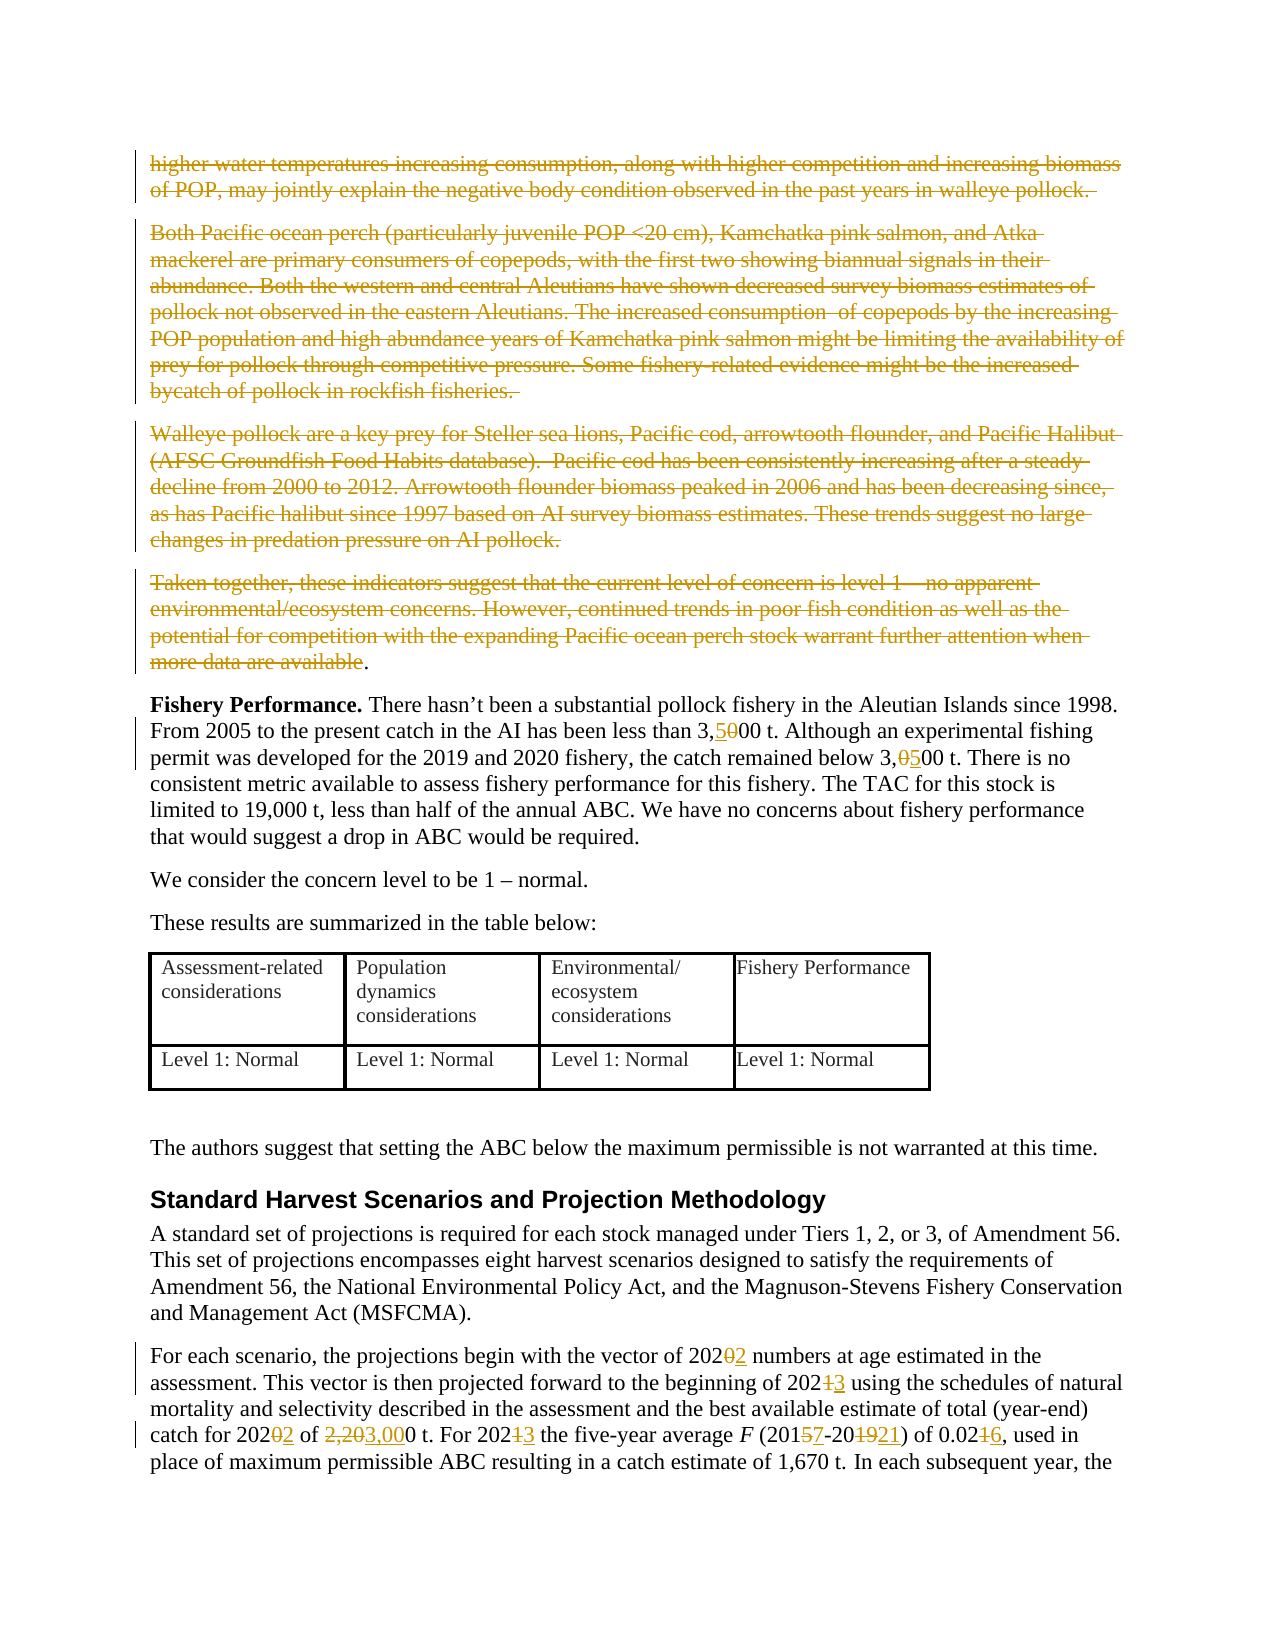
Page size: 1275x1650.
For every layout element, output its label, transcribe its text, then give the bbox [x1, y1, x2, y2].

text Fishery Performance. There hasn’t been a substantial pollock fishery in the Aleutian Islands since 1998. From 2005 to the present catch in the AI has been less than 3,00 t. Although an experimental fishing permit was developed for the 2019 and 2020 fishery, the catch remained below 3,00 t. There is no consistent metric available to assess fishery performance for this fishery. The TAC for this stock is limited to 19,000 t, less than half of the annual ABC. We have no concerns about fishery performance that would suggest a drop in ABC would be required. [150, 691, 1125, 849]
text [150, 1342, 1125, 1474]
text A standard set of projections is required for each stock managed under Tiers 1, 2, or 3, of Amendment 56. This set of projections encompasses eight harvest scenarios designed to satisfy the requirements of Amendment 56, the National Environmental Policy Act, and the Magnuson-Stevens Fishery Conservation and Management Act (MSFCMA). [150, 1220, 1125, 1326]
table_header Environmental/ecosystem considerations [541, 955, 733, 1044]
table_cell Level 1: Normal [736, 1047, 928, 1088]
subtitle Standard Harvest Scenarios and Projection Methodology [150, 1185, 1125, 1214]
table_cell Level 1: Normal [347, 1047, 538, 1088]
table_cell Level 1: Normal [541, 1047, 733, 1088]
table_header Fishery Performance [736, 955, 928, 1044]
text . [150, 569, 1125, 674]
table_header Population dynamics considerations [347, 955, 538, 1044]
table_header Assessment-related considerations [152, 955, 343, 1044]
text These results are summarized in the table below: [150, 909, 1125, 935]
text The authors suggest that setting the ABC below the maximum permissible is not warranted at this time. [150, 1134, 1125, 1160]
table_cell Level 1: Normal [152, 1047, 343, 1088]
text We consider the concern level to be 1 – normal. [150, 866, 1125, 892]
